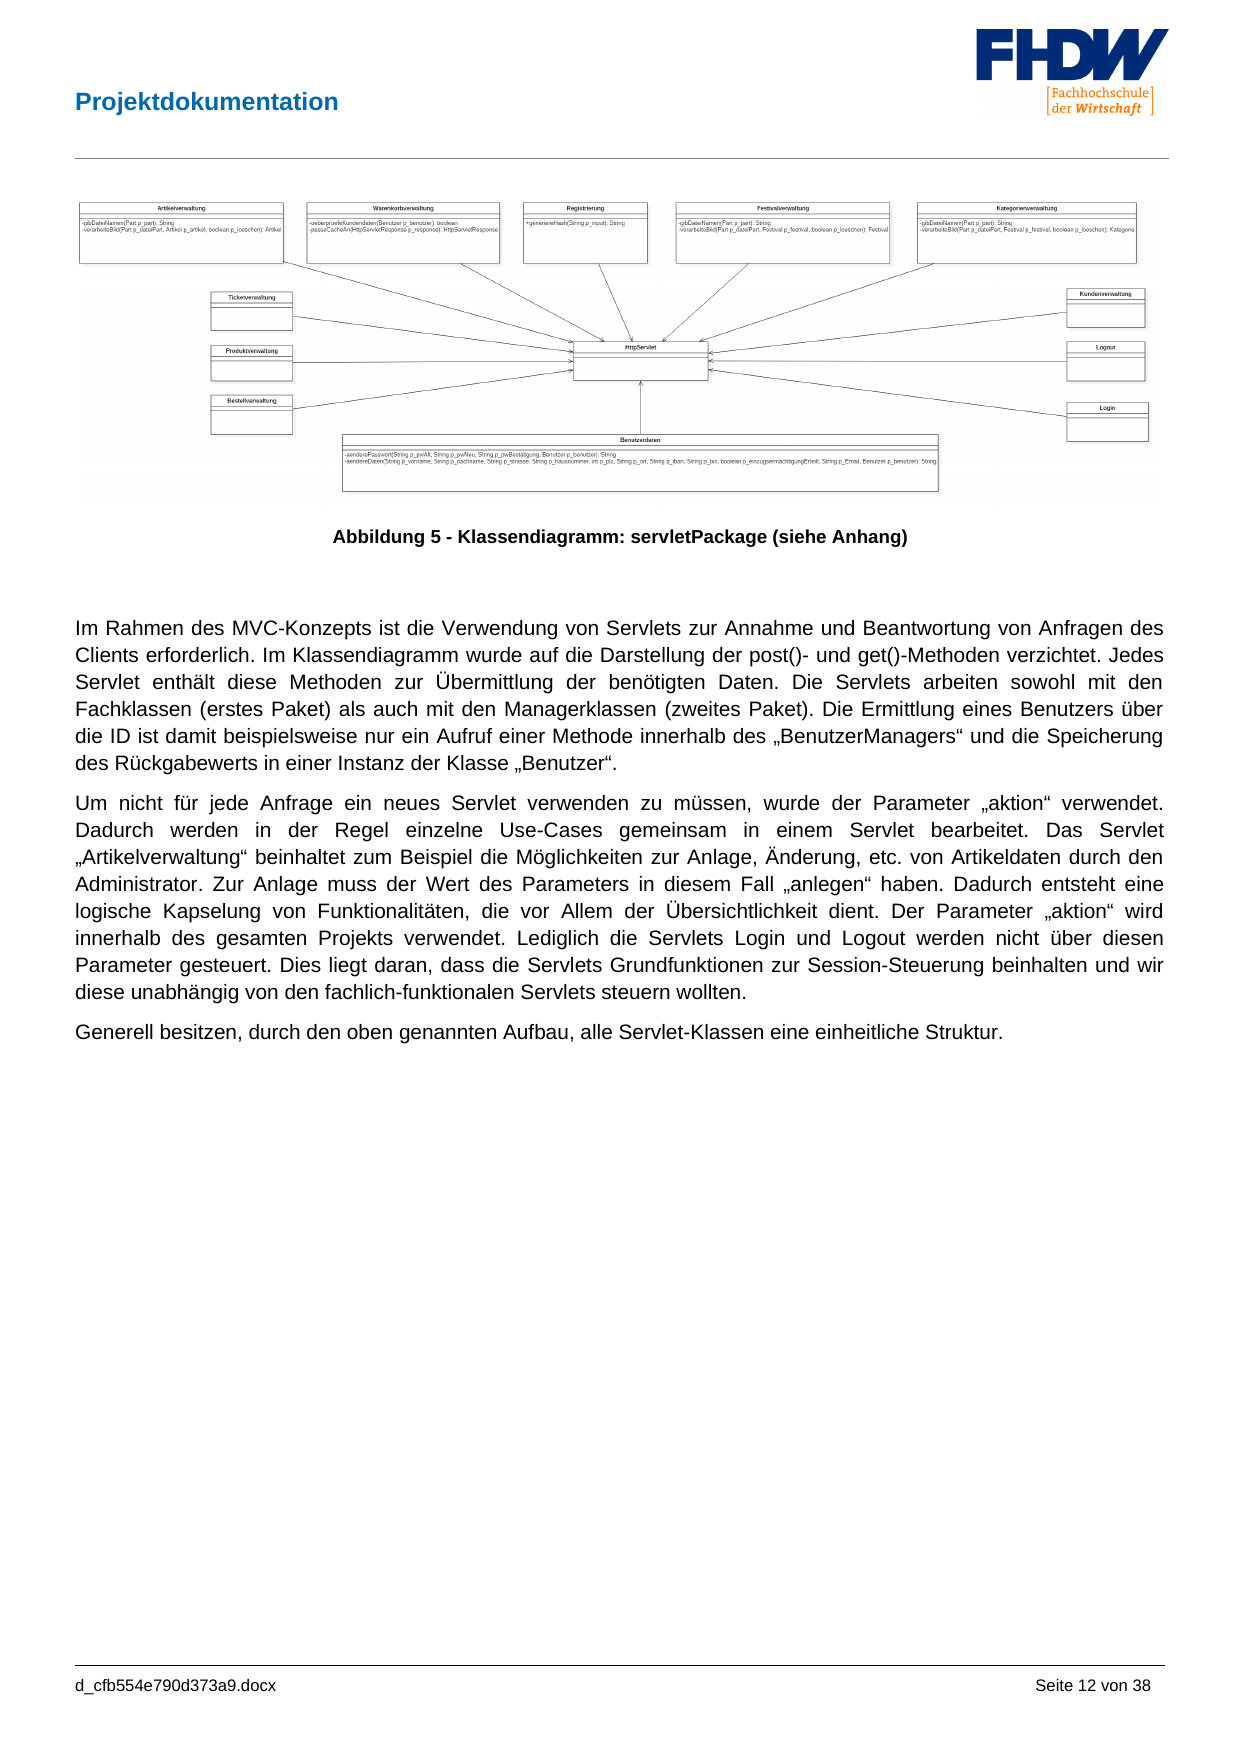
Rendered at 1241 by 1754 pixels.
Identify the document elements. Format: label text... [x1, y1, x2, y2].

text Um nicht für jede Anfrage ein neues Servlet verwenden zu müssen, wurde der Parameter „aktion“ verwendet. Dadurch werden in der Regel einzelne Use-Cases gemeinsam in einem Servlet bearbeitet. Das Servlet „Artikelverwaltung“ beinhaltet zum Beispiel die Möglichkeiten zur Anlage, Änderung, etc. von Artikeldaten durch den Administrator. Zur Anlage muss der Wert des Parameters in diesem Fall „anlegen“ haben. Dadurch entsteht eine logische Kapselung von Funktionalitäten, die vor Allem der Übersichtlichkeit dient. Der Parameter „aktion“ wird innerhalb des gesamten Projekts verwendet. Lediglich die Servlets Login und Logout werden nicht über diesen Parameter gesteuert. Dies liegt daran, dass die Servlets Grundfunktionen zur Session-Steuerung beinhalten und wir diese unabhängig von den fachlich-funktionalen Servlets steuern wollten. [75, 787, 1165, 1004]
text Generell besitzen, durch den oben genannten Aufbau, alle Servlet-Klassen eine einheitliche Struktur. [75, 1017, 1165, 1044]
picture [976, 29, 1169, 116]
text Im Rahmen des MVC-Konzepts ist die Verwendung von Servlets zur Annahme und Beantwortung von Anfragen des Clients erforderlich. Im Klassendiagramm wurde auf die Darstellung der post()- und get()-Methoden verzichtet. Jedes Servlet enthält diese Methoden zur Übermittlung der benötigten Daten. Die Servlets arbeiten sowohl mit den Fachklassen (erstes Paket) als auch mit den Managerklassen (zweites Paket). Die Ermittlung eines Benutzers über die ID ist damit beispielsweise nur ein Aufruf einer Methode innerhalb des „BenutzerManagers“ und die Speicherung des Rückgabewerts in einer Instanz der Klasse „Benutzer“. [75, 612, 1165, 775]
picture [75, 198, 1166, 509]
